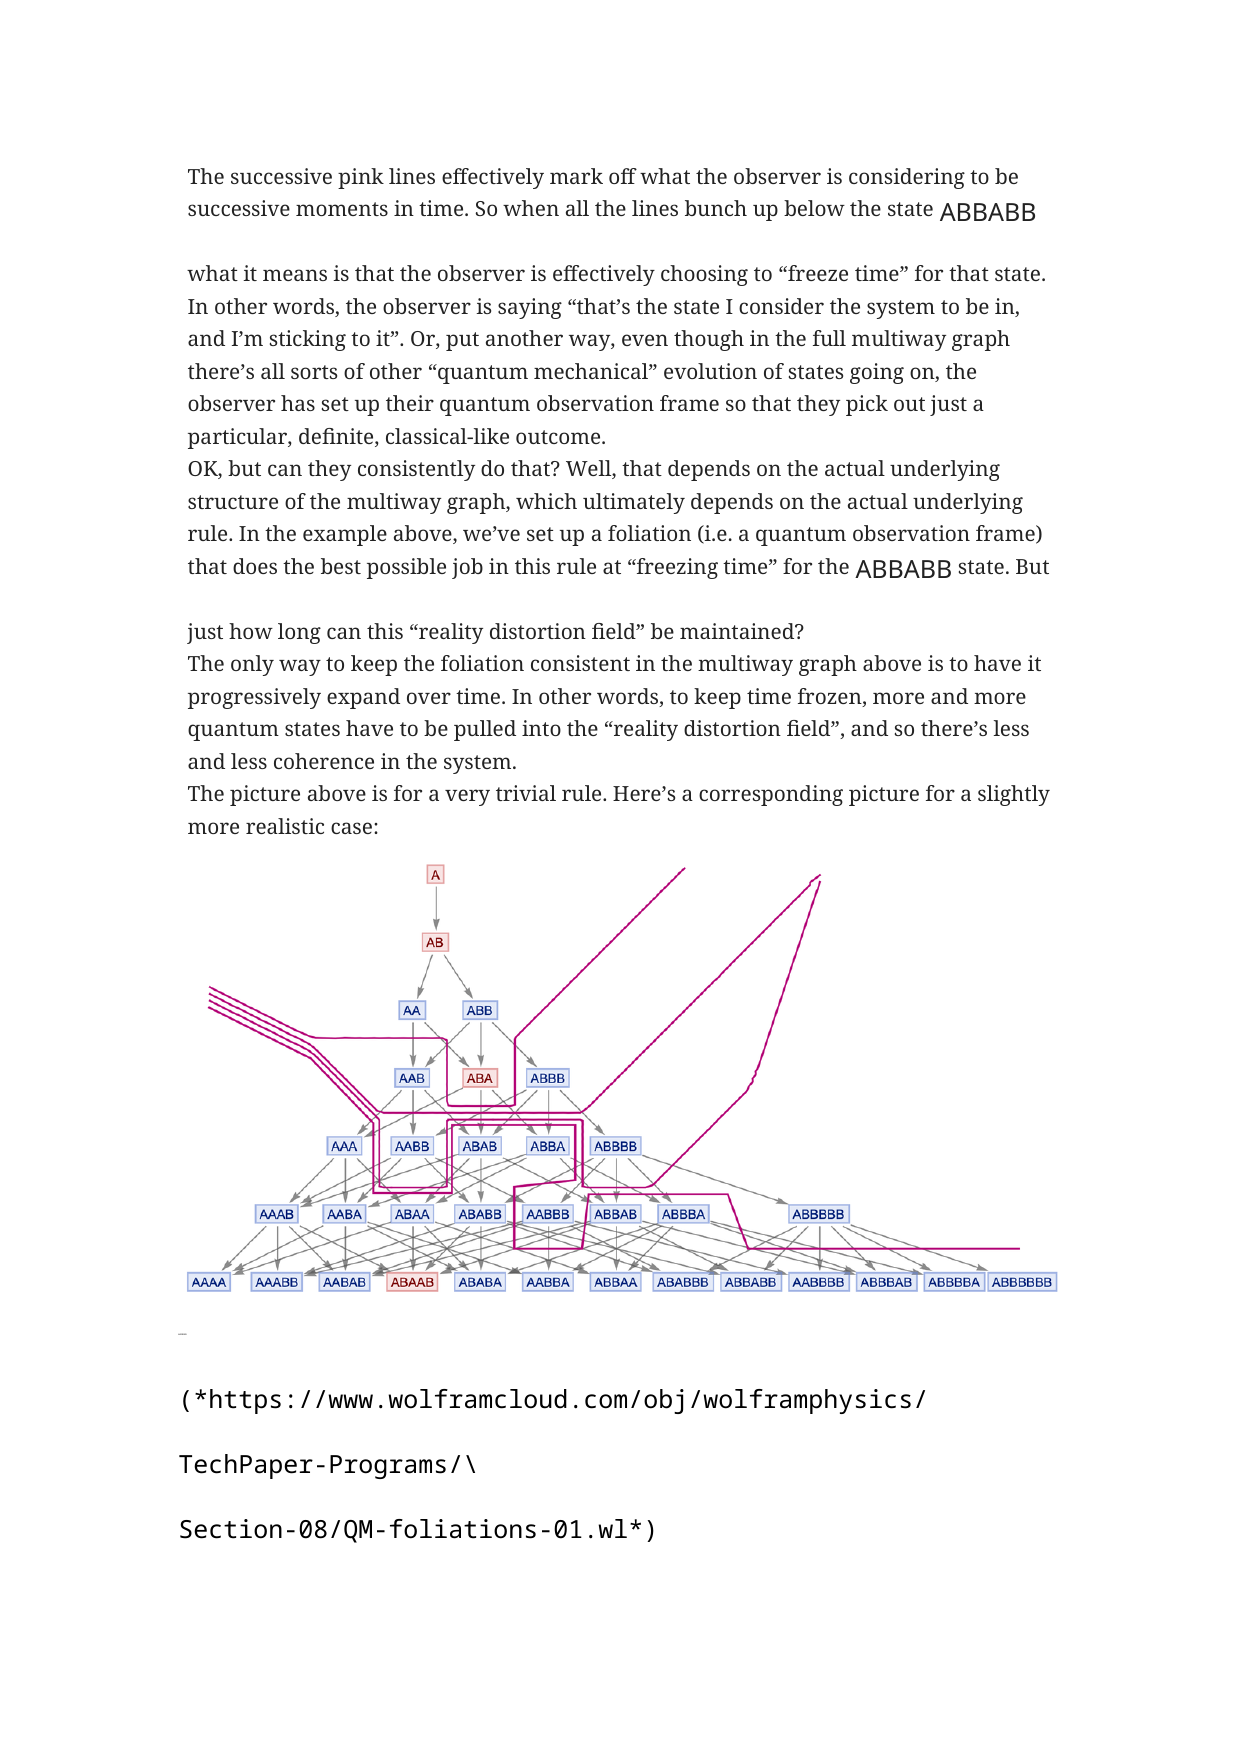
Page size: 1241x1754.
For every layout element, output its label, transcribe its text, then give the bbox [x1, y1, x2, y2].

text The successive pink lines effectively mark off what the observer is considering to be successive moments in time. So when all the lines bunch up below the state ABBABB what it means is that the observer is effectively choosing to “freeze time” for that state. In other words, the observer is saying “that’s the state I consider the system to be in, and I’m sticking to it”. Or, put another way, even though in the full multiway graph there’s all sorts of other “quantum mechanical” evolution of states going on, the observer has set up their quantum observation frame so that they pick out just a particular, definite, classical-like outcome. [187, 162, 1053, 454]
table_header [172, 845, 1053, 1564]
picture [178, 850, 1059, 1300]
text The only way to keep the foliation consistent in the multiway graph above is to have it progressively expand over time. In other words, to keep time frozen, more and more quantum states have to be pulled into the “reality distortion field”, and so there’s less and less coherence in the system. [187, 649, 1053, 779]
text OK, but can they consistently do that? Well, that depends on the actual underlying structure of the multiway graph, which ultimately depends on the actual underlying rule. In the example above, we’ve set up a foliation (i.e. a quantum observation frame) that does the best possible job in this rule at “freezing time” for the ABBABB state. But just how long can this “reality distortion field” be maintained? [187, 454, 1053, 649]
text The picture above is for a very trivial rule. Here’s a corresponding picture for a slightly more realistic case: [187, 779, 1053, 844]
